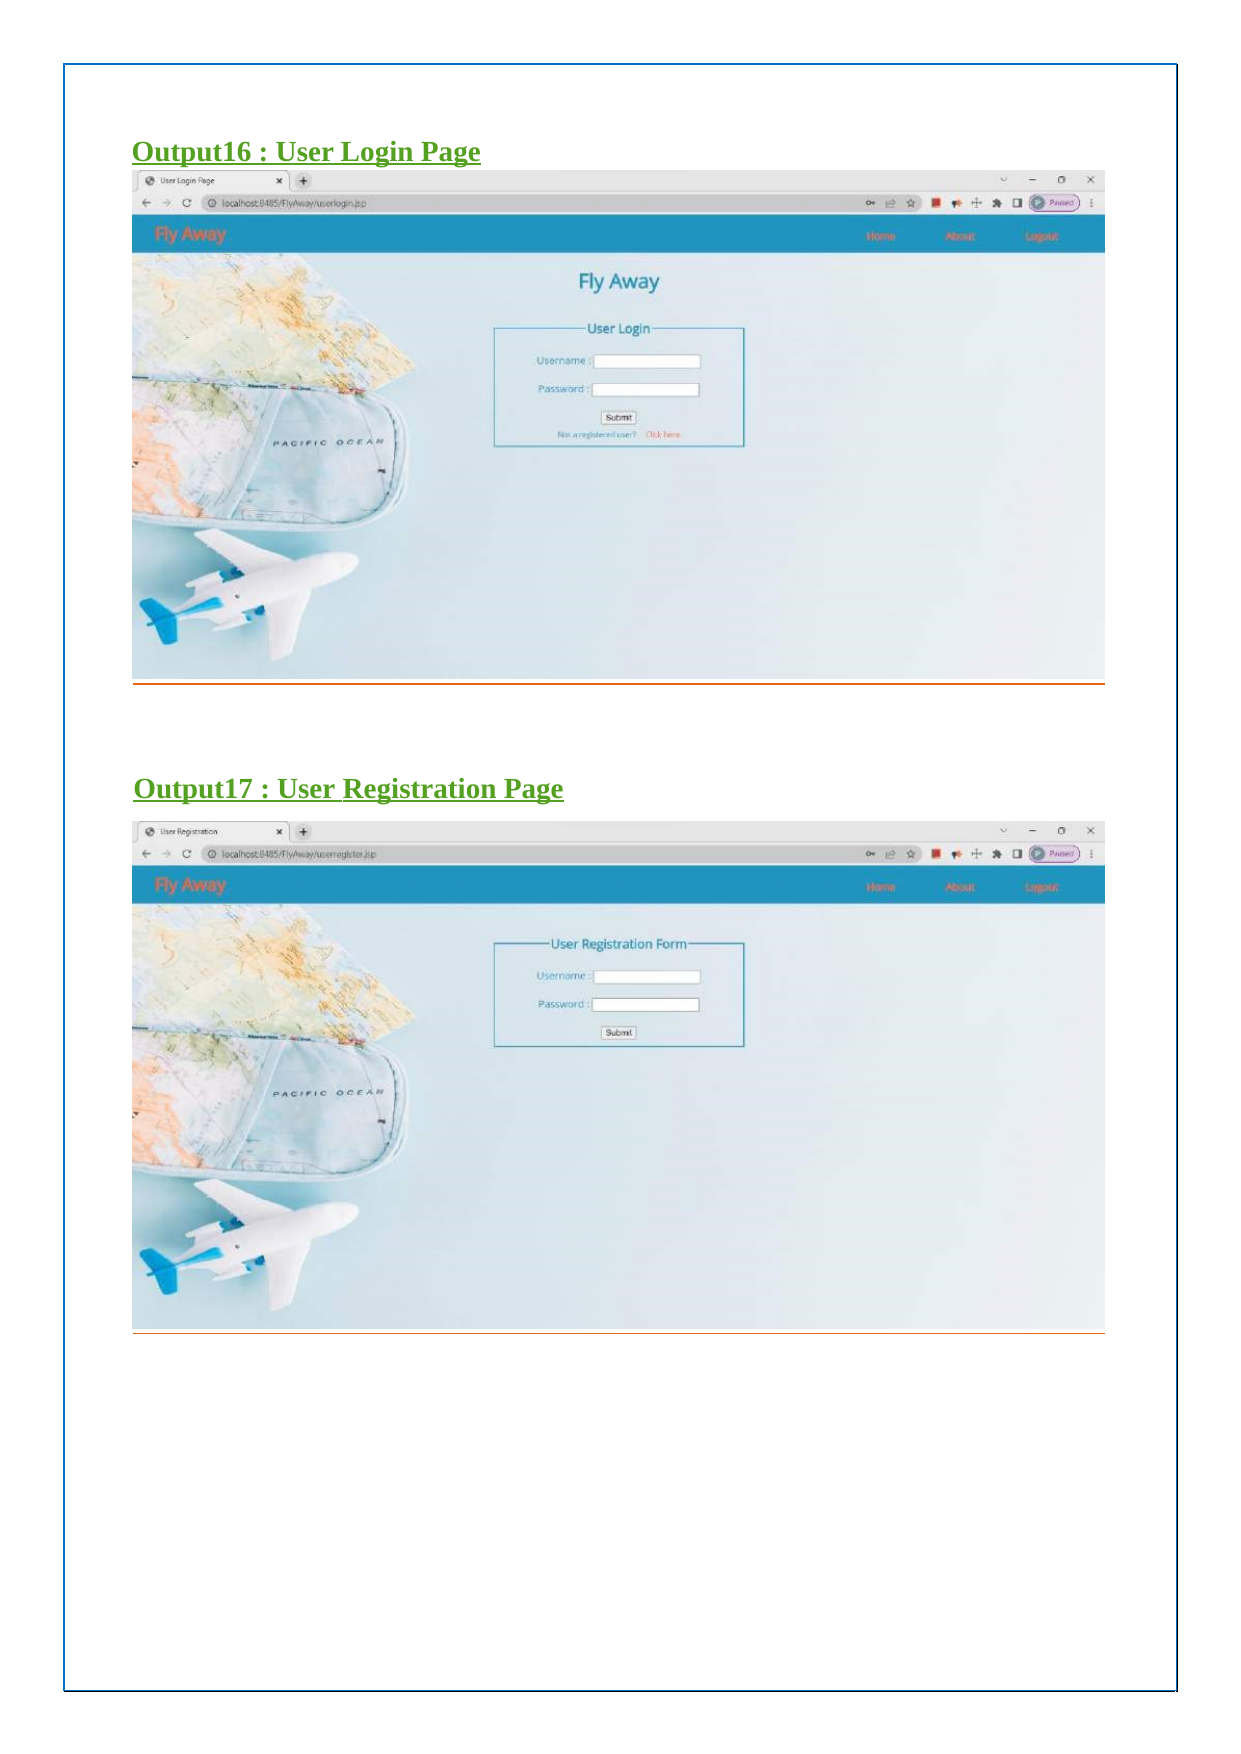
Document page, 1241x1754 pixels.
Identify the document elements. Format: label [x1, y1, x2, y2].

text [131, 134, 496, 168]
picture [132, 821, 1105, 1329]
picture [132, 170, 1105, 679]
